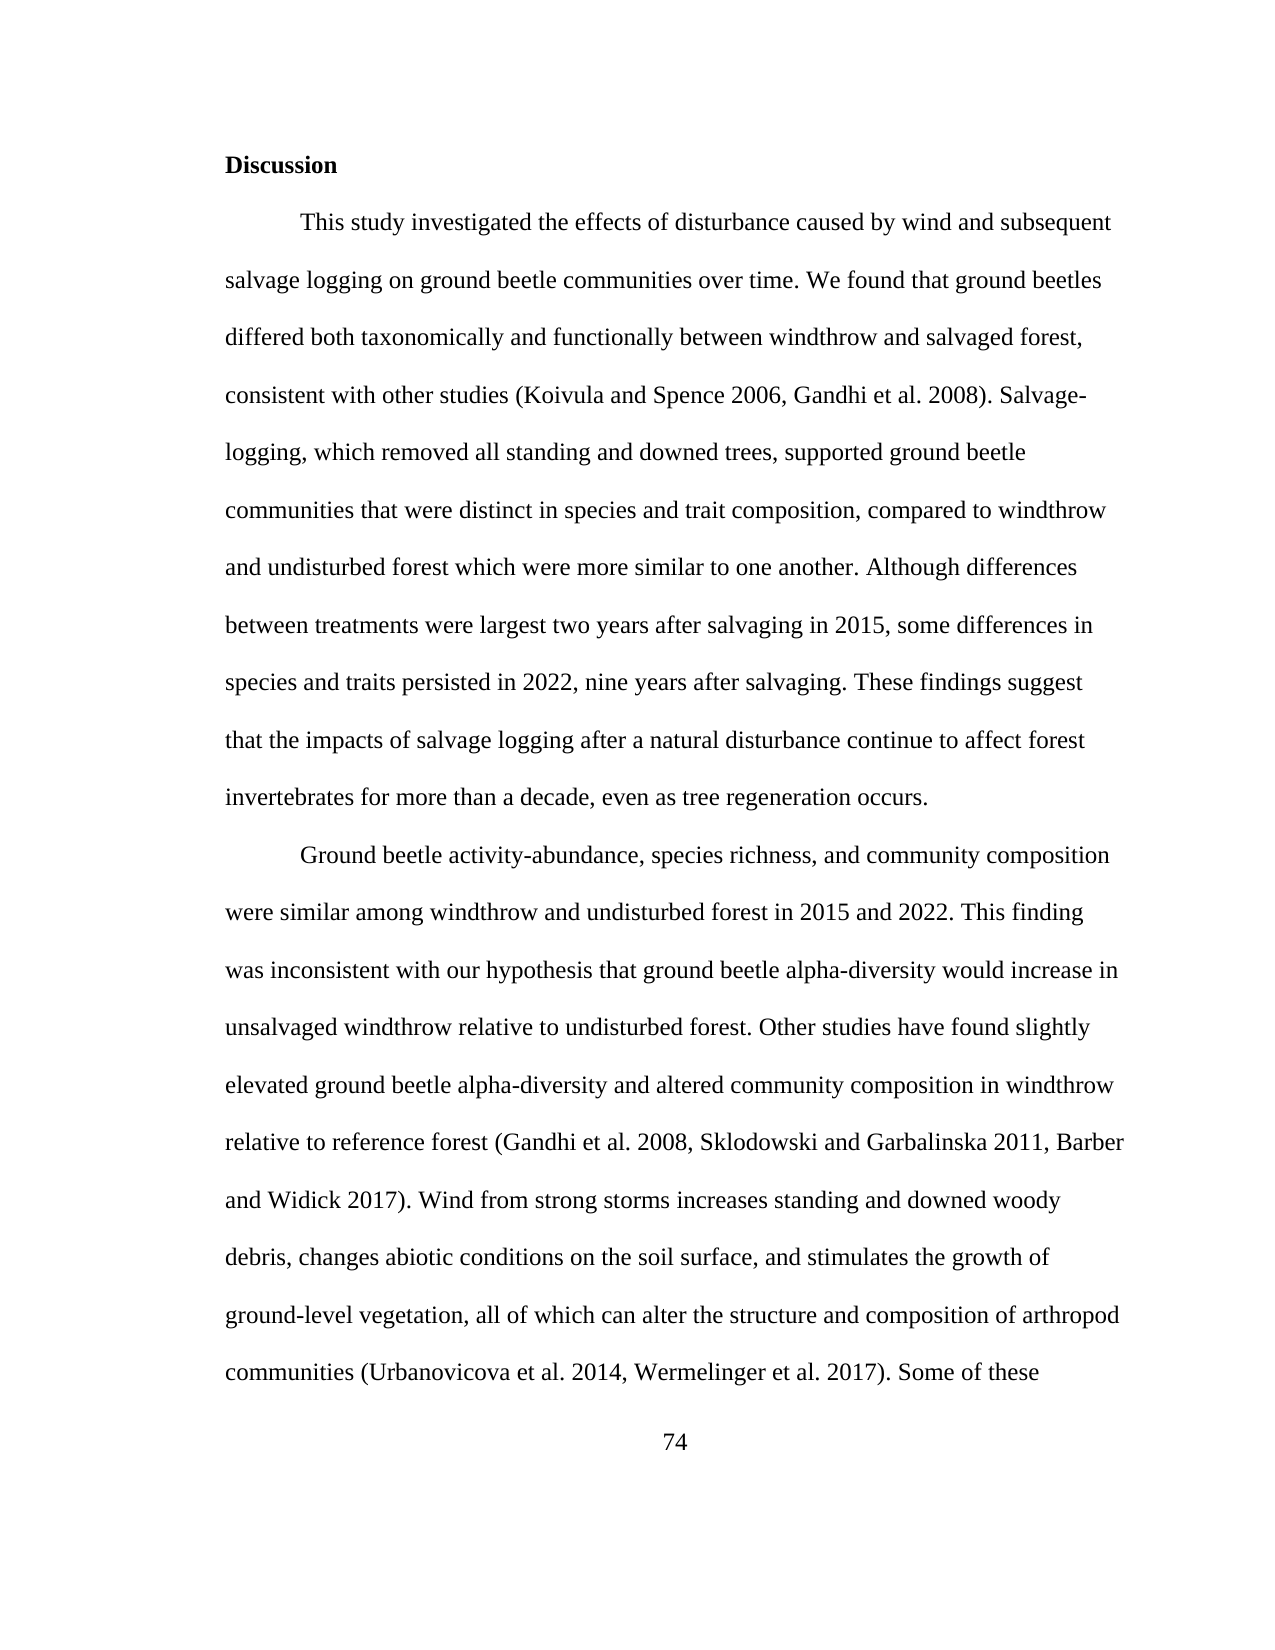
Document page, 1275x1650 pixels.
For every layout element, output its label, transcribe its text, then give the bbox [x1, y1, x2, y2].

text Discussion [225, 150, 1125, 179]
text This study investigated the effects of disturbance caused by wind and subsequent salvage logging on ground beetle communities over time. We found that ground beetles differed both taxonomically and functionally between windthrow and salvaged forest, consistent with other studies (Koivula and Spence 2006, Gandhi et al. 2008). Salvage-logging, which removed all standing and downed trees, supported ground beetle communities that were distinct in species and trait composition, compared to windthrow and undisturbed forest which were more similar to one another. Although differences between treatments were largest two years after salvaging in 2015, some differences in species and traits persisted in 2022, nine years after salvaging. These findings suggest that the impacts of salvage logging after a natural disturbance continue to affect forest invertebrates for more than a decade, even as tree regeneration occurs. [225, 207, 1125, 811]
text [225, 840, 1125, 1386]
